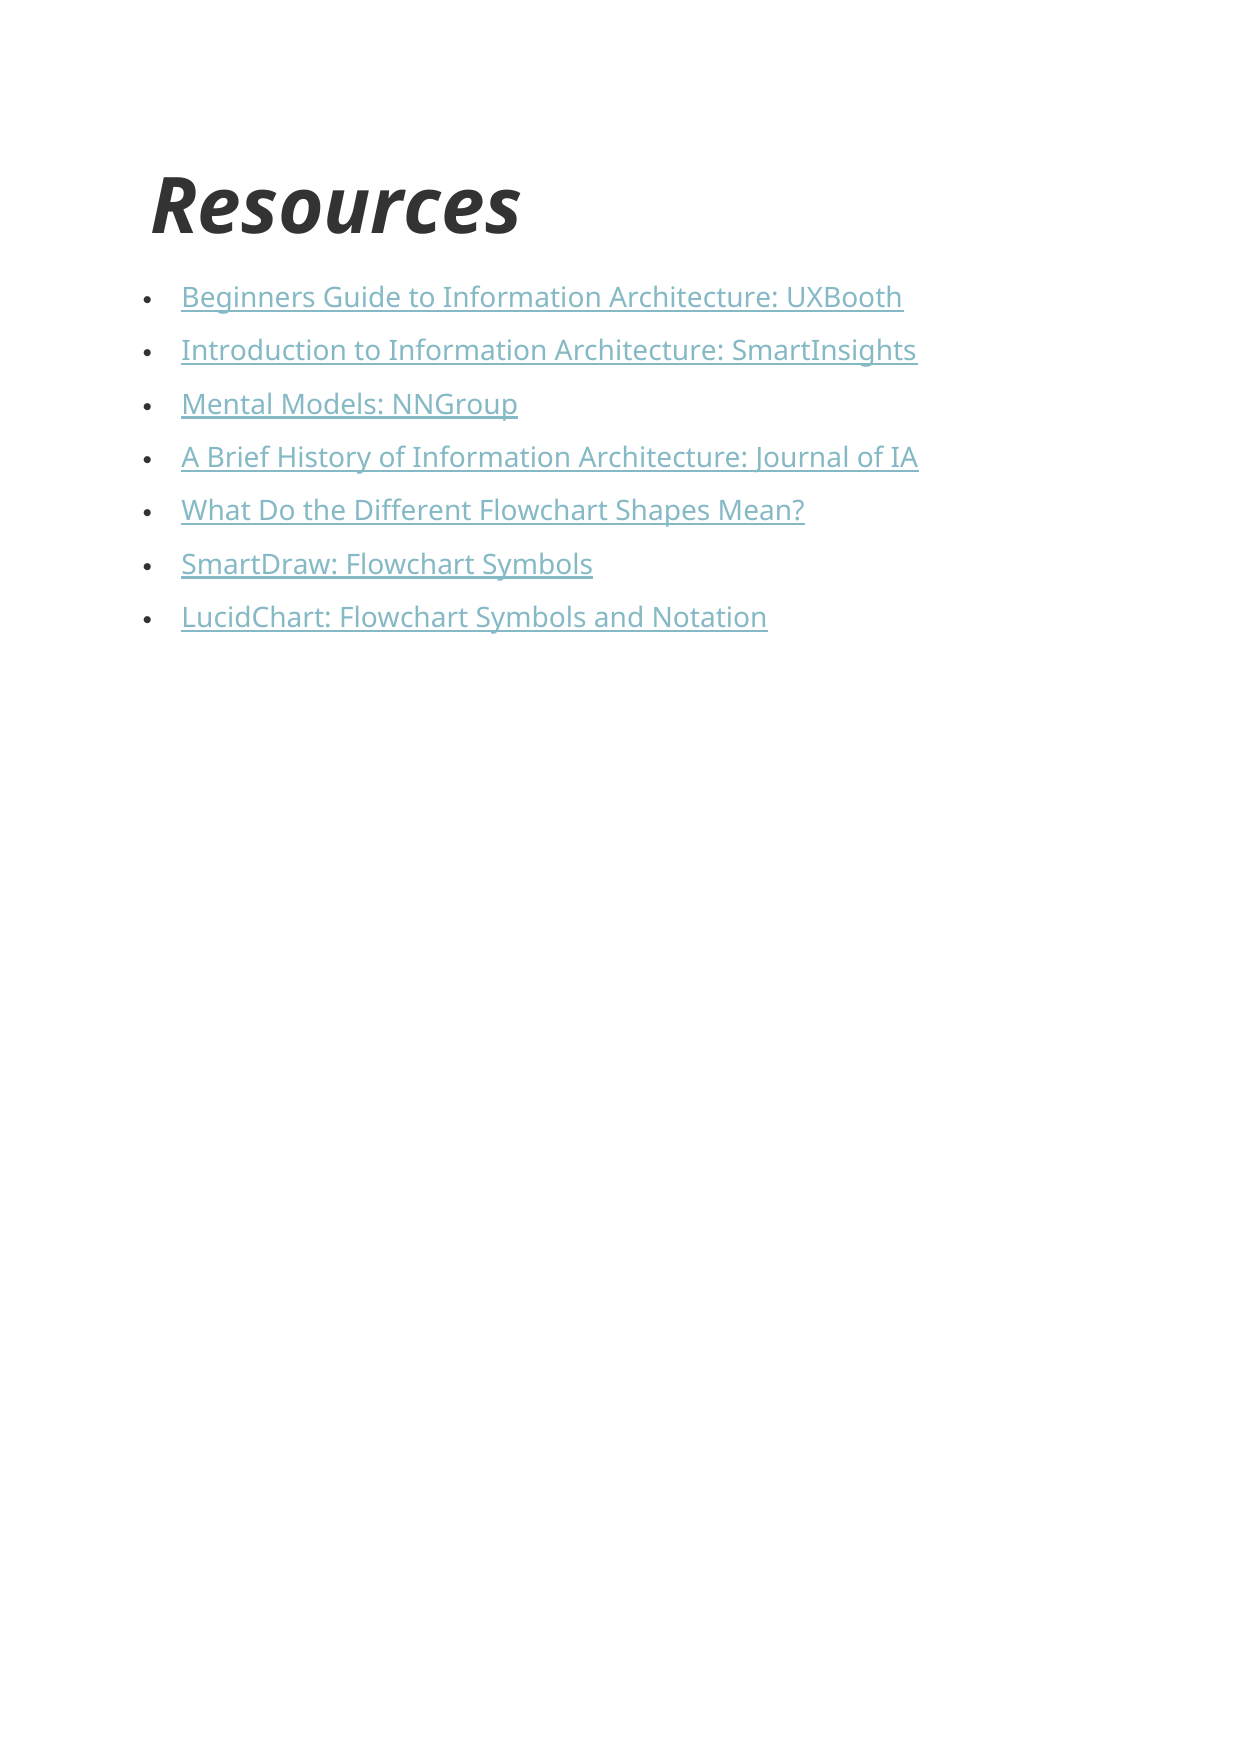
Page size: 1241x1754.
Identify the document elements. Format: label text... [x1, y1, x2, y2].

list Introduction to Information Architecture: SmartInsights [144, 331, 1090, 369]
list A Brief History of Information Architecture: Journal of IA [144, 437, 1090, 476]
list LucidChart: Flowchart Symbols and Notation [144, 597, 1090, 636]
subtitle Resources [150, 150, 1090, 256]
list What Do the Different Flowchart Shapes Mean? [144, 491, 1090, 529]
list Beginners Guide to Information Architecture: UXBooth [144, 277, 1090, 316]
list SmartDraw: Flowchart Symbols [144, 544, 1090, 582]
list Mental Models: NNGroup [144, 384, 1090, 422]
